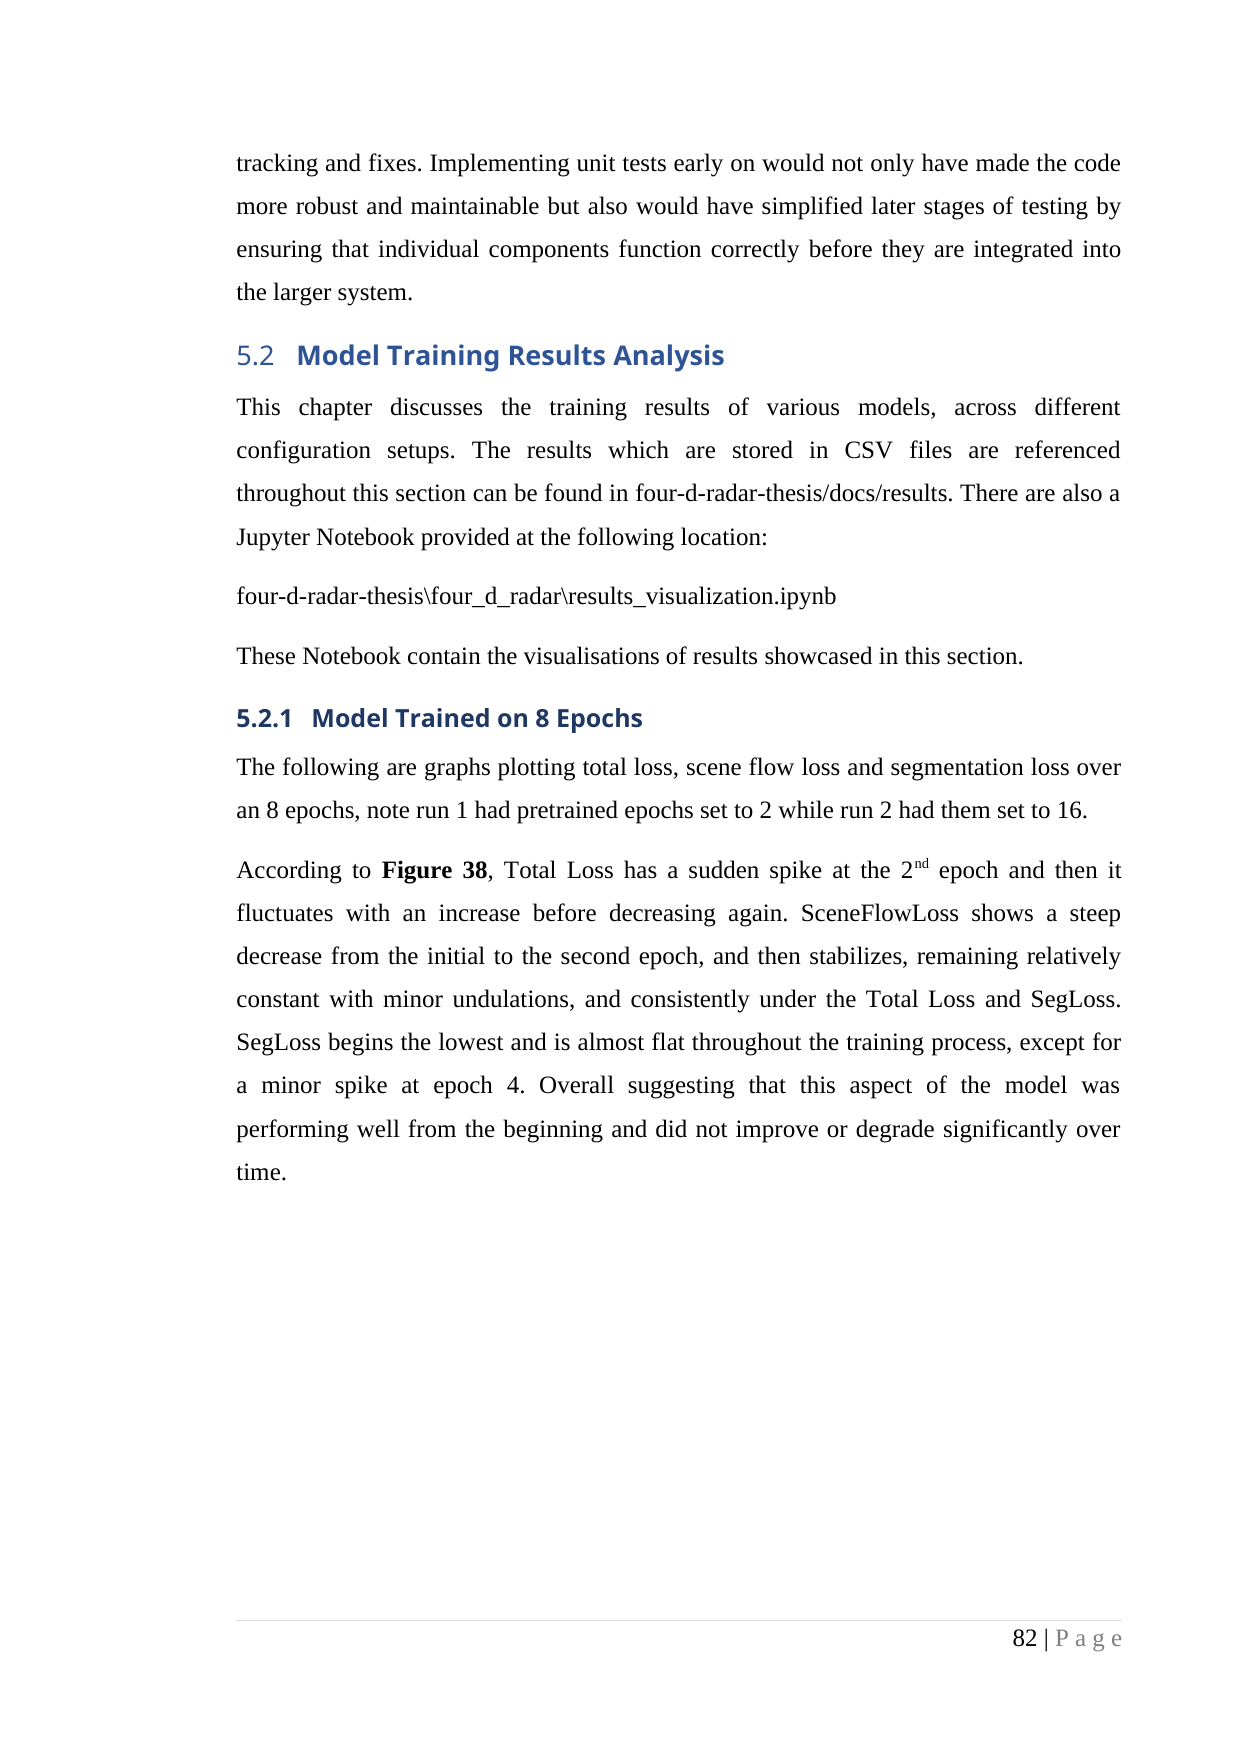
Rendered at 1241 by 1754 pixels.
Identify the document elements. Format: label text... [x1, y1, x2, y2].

text four-d-radar-thesis\four_d_radar\results_visualization.ipynb [236, 581, 1122, 610]
text According to Figure 38, Total Loss has a sudden spike at the 2nd epoch and then it fluctuates with an increase before decreasing again. SceneFlowLoss shows a steep decrease from the initial to the second epoch, and then stabilizes, remaining relatively constant with minor undulations, and consistently under the Total Loss and SegLoss. SegLoss begins the lowest and is almost flat throughout the training process, except for a minor spike at epoch 4. Overall suggesting that this aspect of the model was performing well from the beginning and did not improve or degrade significantly over time. [236, 855, 1122, 1186]
text These Notebook contain the visualisations of results showcased in this section. [236, 641, 1122, 670]
text The following are graphs plotting total loss, scene flow loss and segmentation loss over an 8 epochs, note run 1 had pretrained epochs set to 2 while run 2 had them set to 16. [236, 752, 1122, 824]
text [236, 148, 1122, 306]
text This chapter discusses the training results of various models, across different configuration setups. The results which are stored in CSV files are referenced throughout this section can be found in four-d-radar-thesis/docs/results. There are also a Jupyter Notebook provided at the following location: [236, 392, 1122, 550]
subtitle Model Trained on 8 Epochs [236, 701, 1122, 735]
subtitle Model Training Results Analysis [236, 337, 1122, 374]
